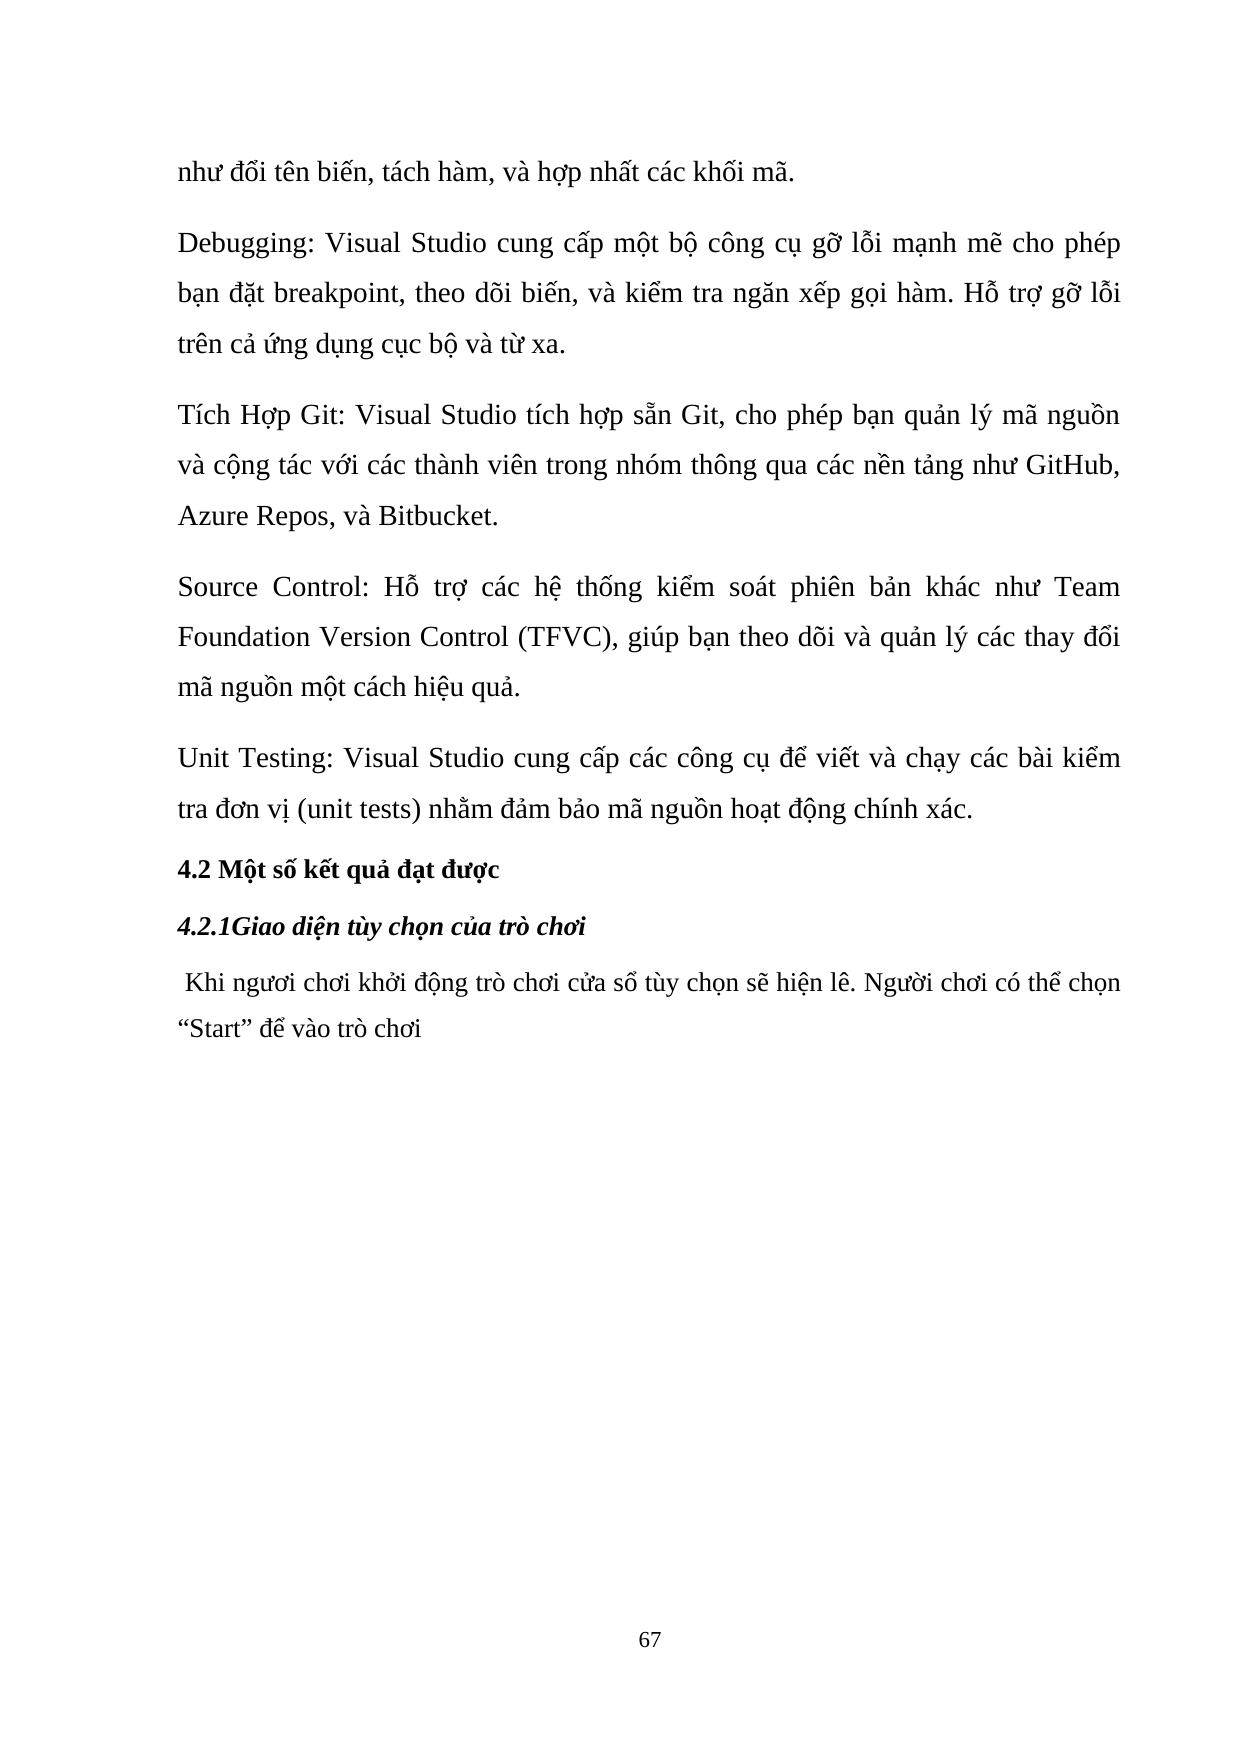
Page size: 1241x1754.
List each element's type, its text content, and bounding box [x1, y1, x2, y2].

text Khi ngươi chơi khởi động trò chơi cửa sổ tùy chọn sẽ hiện lê. Người chơi có thể chọn “Start” để vào trò chơi [177, 966, 1122, 1044]
text Debugging: Visual Studio cung cấp một bộ công cụ gỡ lỗi mạnh mẽ cho phép bạn đặt breakpoint, theo dõi biến, và kiểm tra ngăn xếp gọi hàm. Hỗ trợ gỡ lỗi trên cả ứng dụng cục bộ và từ xa. [177, 225, 1122, 359]
text Unit Testing: Visual Studio cung cấp các công cụ để viết và chạy các bài kiểm tra đơn vị (unit tests) nhằm đảm bảo mã nguồn hoạt động chính xác. [177, 741, 1122, 824]
subtitle 4.2 Một số kết quả đạt được [177, 854, 1122, 885]
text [177, 154, 1122, 188]
text Tích Hợp Git: Visual Studio tích hợp sẵn Git, cho phép bạn quản lý mã nguồn và cộng tác với các thành viên trong nhóm thông qua các nền tảng như GitHub, Azure Repos, và Bitbucket. [177, 397, 1122, 531]
text Source Control: Hỗ trợ các hệ thống kiểm soát phiên bản khác như Team Foundation Version Control (TFVC), giúp bạn theo dõi và quản lý các thay đổi mã nguồn một cách hiệu quả. [177, 569, 1122, 703]
subtitle 4.2.1Giao diện tùy chọn của trò chơi [177, 910, 1122, 941]
